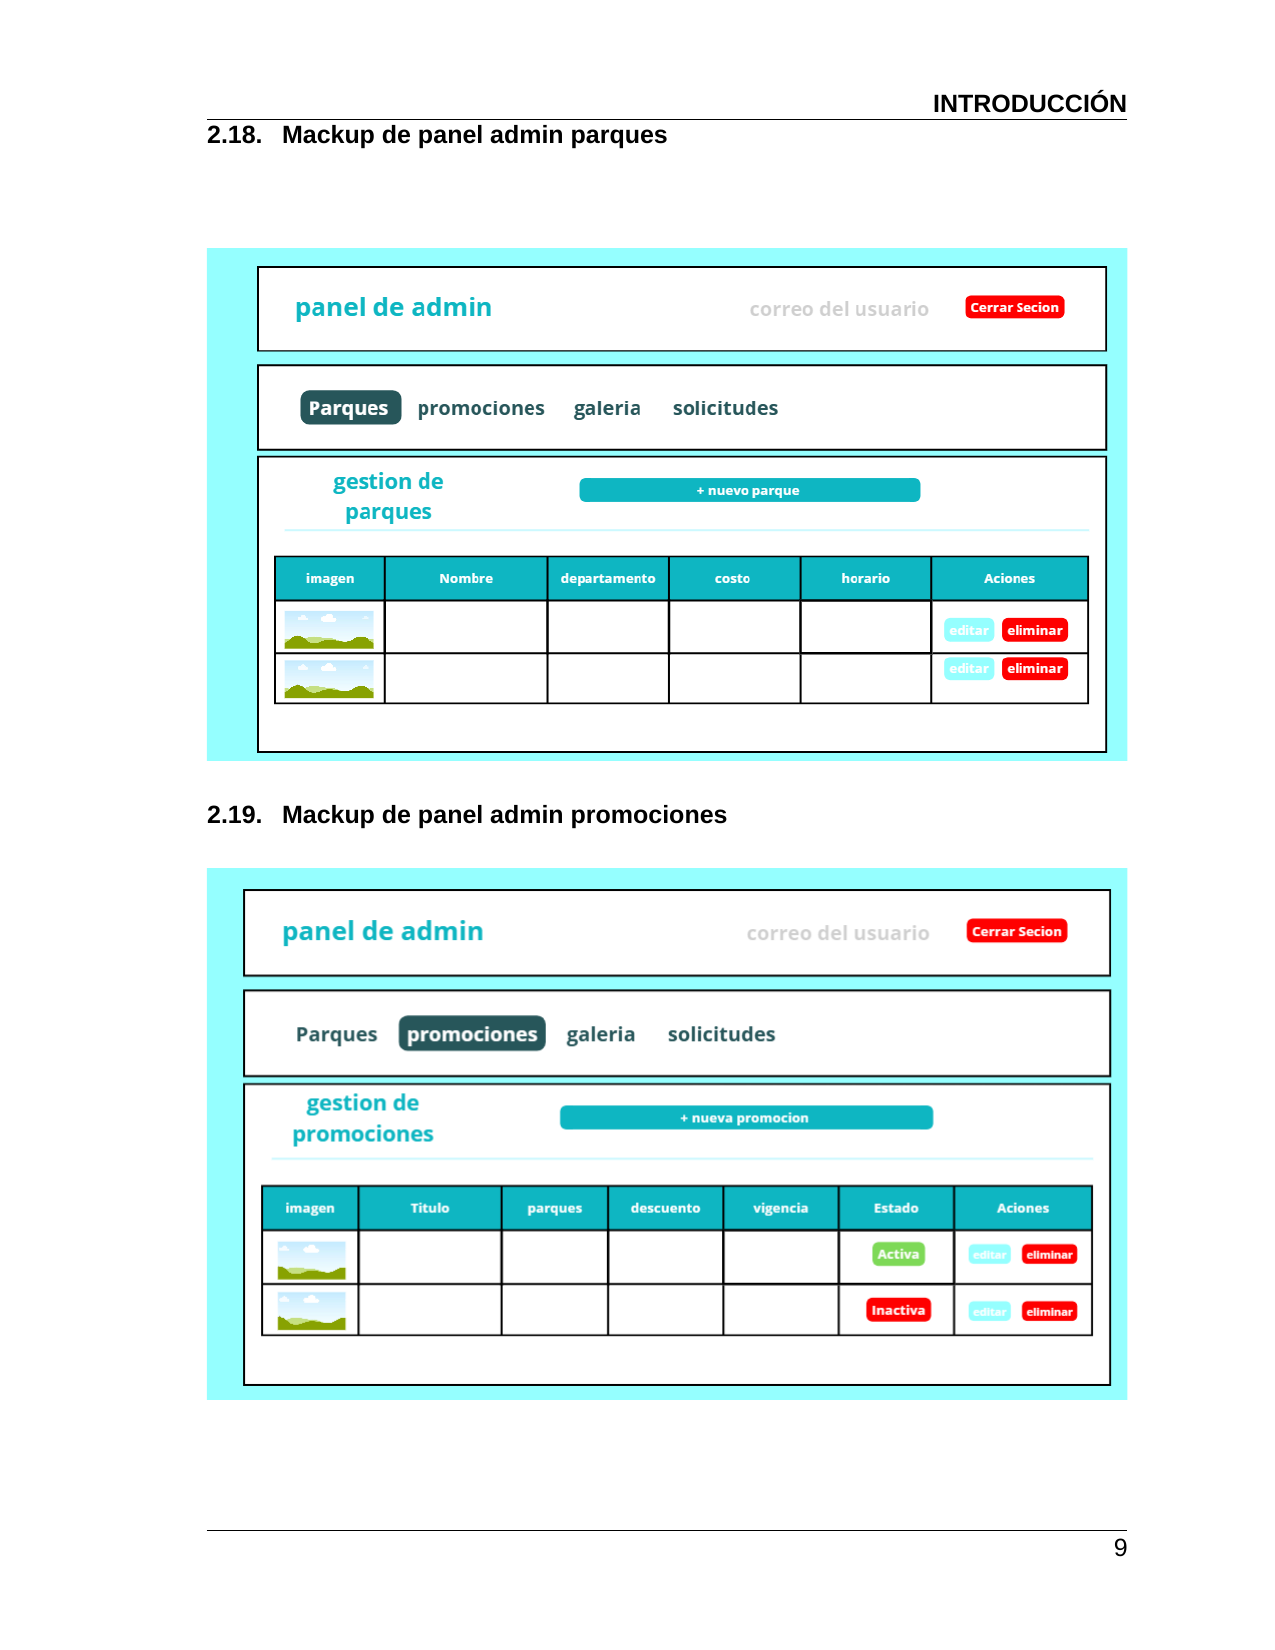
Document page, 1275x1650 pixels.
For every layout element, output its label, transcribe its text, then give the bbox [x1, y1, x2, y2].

picture [206, 248, 1128, 761]
subtitle Mackup de panel admin promociones [207, 800, 1127, 829]
picture [206, 868, 1128, 1400]
subtitle Mackup de panel admin parques [207, 120, 1127, 149]
